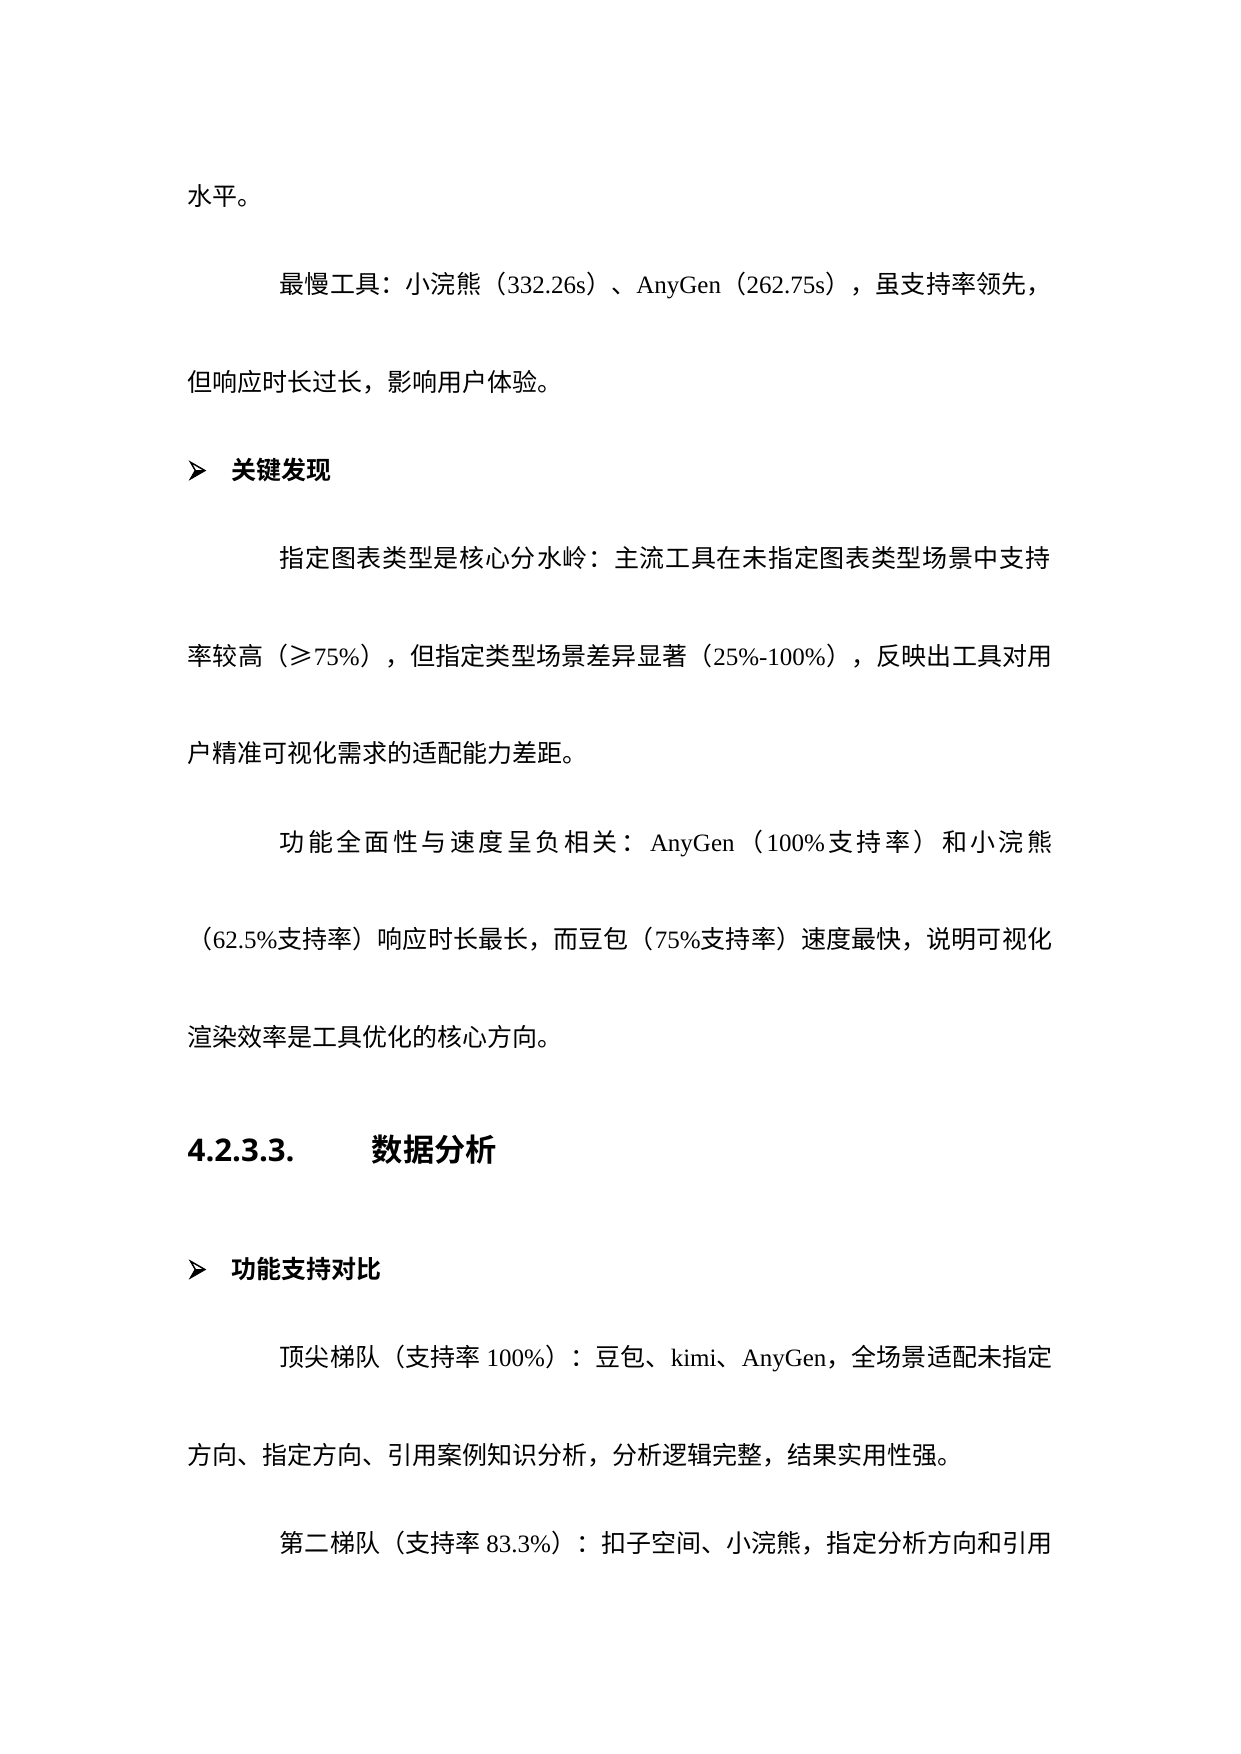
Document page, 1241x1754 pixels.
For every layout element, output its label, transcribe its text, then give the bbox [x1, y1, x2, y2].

text 指定图表类型是核心分水岭：主流工具在未指定图表类型场景中支持率较高（≥75%），但指定类型场景差异显著（25%-100%），反映出工具对用户精准可视化需求的适配能力差距。 [187, 524, 1053, 784]
text 顶尖梯队（支持率 100%）：豆包、kimi、AnyGen，全场景适配未指定方向、指定方向、引用案例知识分析，分析逻辑完整，结果实用性强。 [187, 1323, 1053, 1486]
text 最慢工具：小浣熊（332.26s）、AnyGen（262.75s），虽支持率领先，但响应时长过长，影响用户体验。 [187, 250, 1053, 413]
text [187, 162, 1053, 227]
subtitle 数据分析 [187, 1115, 1053, 1180]
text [187, 1509, 1053, 1574]
text 功能全面性与速度呈负相关：AnyGen（100%支持率）和小浣熊（62.5%支持率）响应时长最长，而豆包（75%支持率）速度最快，说明可视化渲染效率是工具优化的核心方向。 [187, 808, 1053, 1068]
list 功能支持对比 [187, 1235, 1053, 1300]
list 关键发现 [187, 436, 1053, 501]
